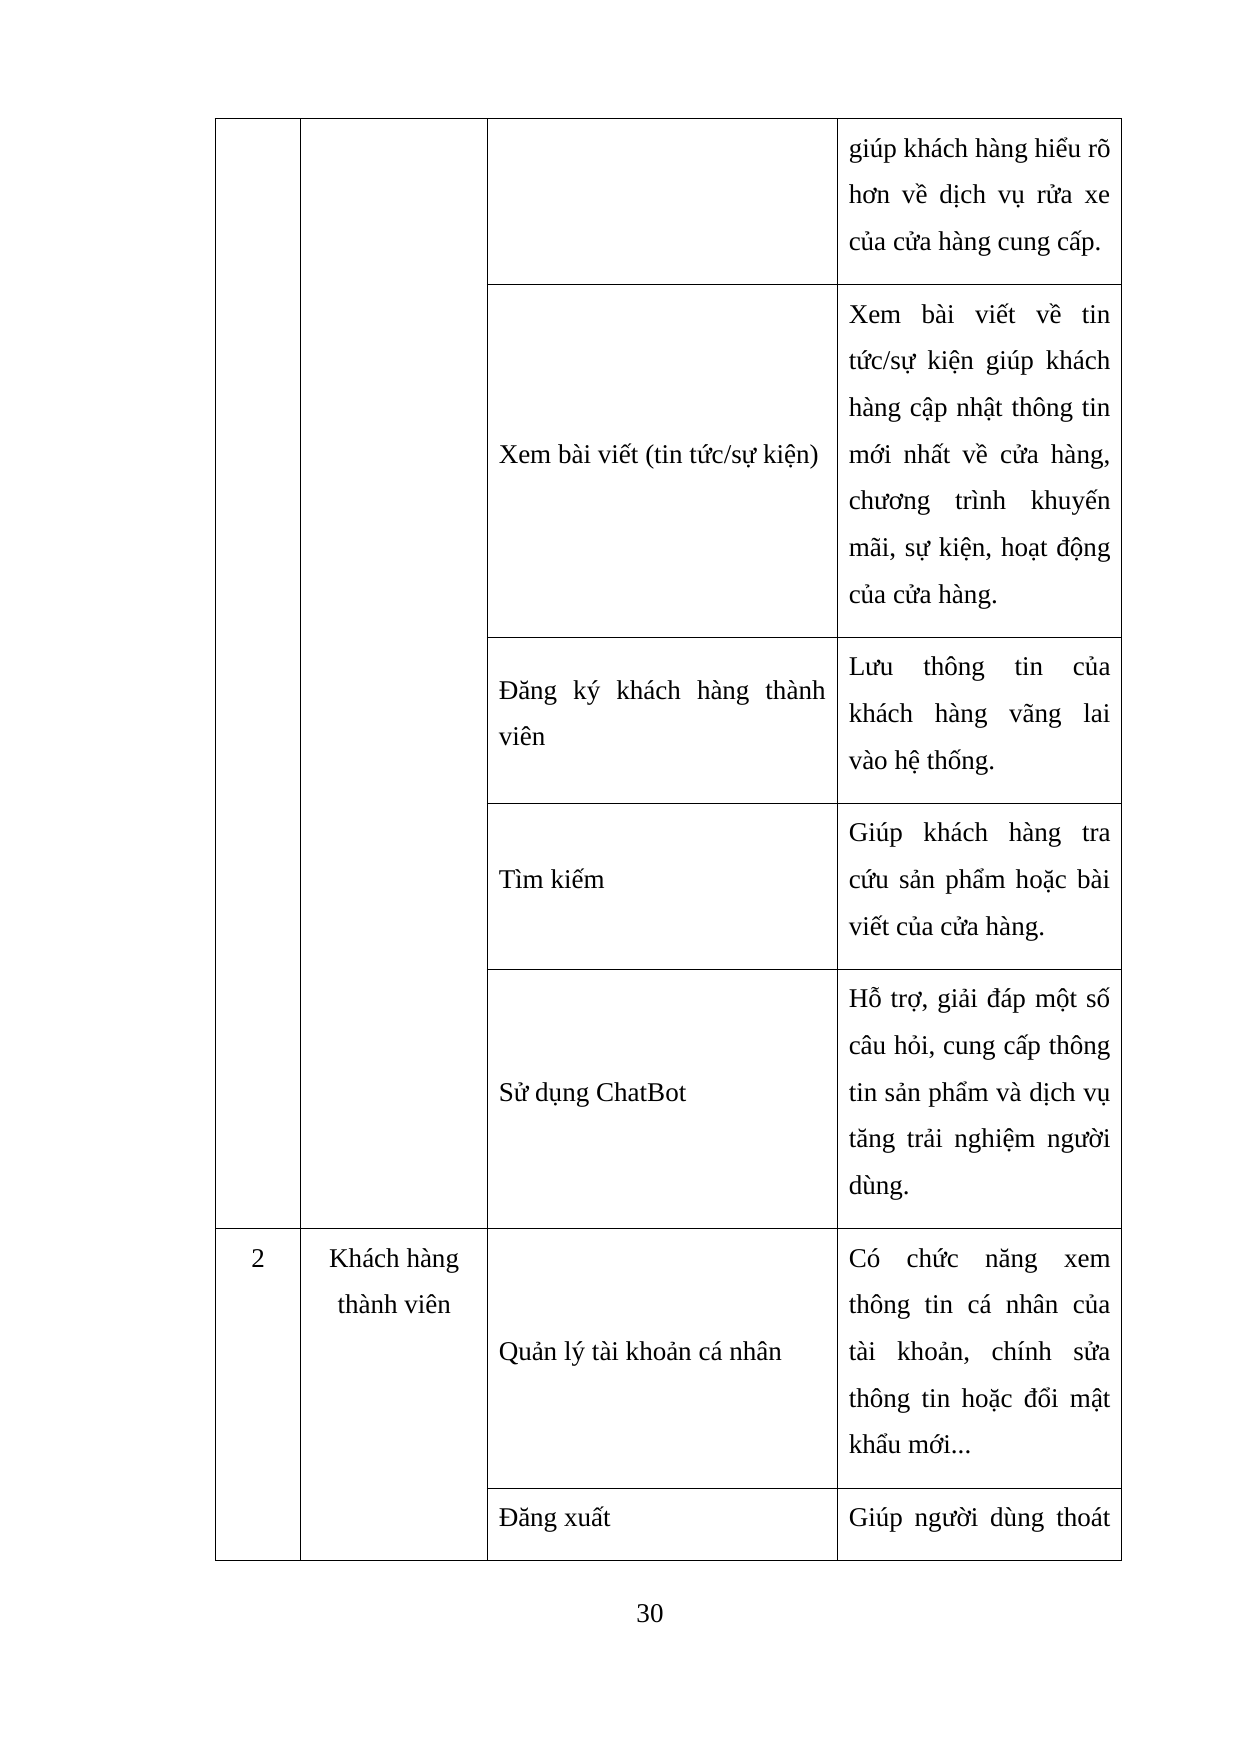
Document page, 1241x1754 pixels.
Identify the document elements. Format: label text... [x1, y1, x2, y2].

table_cell 2 [216, 1229, 300, 1560]
table_cell Xem bài viết về tin tức/sự kiện giúp khách hàng cập nhật thông tin mới nhất về cửa hàng, chương trình khuyến mãi, sự kiện, hoạt động của cửa hàng. [838, 285, 1121, 637]
table_cell Giúp khách hàng tra cứu sản phẩm hoặc bài viết của cửa hàng. [838, 804, 1121, 969]
table_cell Hỗ trợ, giải đáp một số câu hỏi, cung cấp thông tin sản phẩm và dịch vụ tăng trải nghiệm người dùng. [838, 970, 1121, 1228]
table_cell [838, 1489, 1121, 1560]
table_cell Xem bài viết (tin tức/sự kiện) [488, 285, 837, 637]
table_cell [488, 119, 837, 284]
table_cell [838, 119, 1121, 284]
table_cell Đăng xuất [488, 1489, 837, 1560]
table_cell Quản lý tài khoản cá nhân [488, 1229, 837, 1488]
table_cell Đăng ký khách hàng thành viên [488, 638, 837, 803]
table_cell Khách hàng thành viên [301, 1229, 487, 1560]
table_cell Tìm kiếm [488, 804, 837, 969]
table_cell Lưu thông tin của khách hàng vãng lai vào hệ thống. [838, 638, 1121, 803]
table_cell Có chức năng xem thông tin cá nhân của tài khoản, chính sửa thông tin hoặc đổi mật khẩu mới... [838, 1229, 1121, 1488]
table_cell Sử dụng ChatBot [488, 970, 837, 1228]
